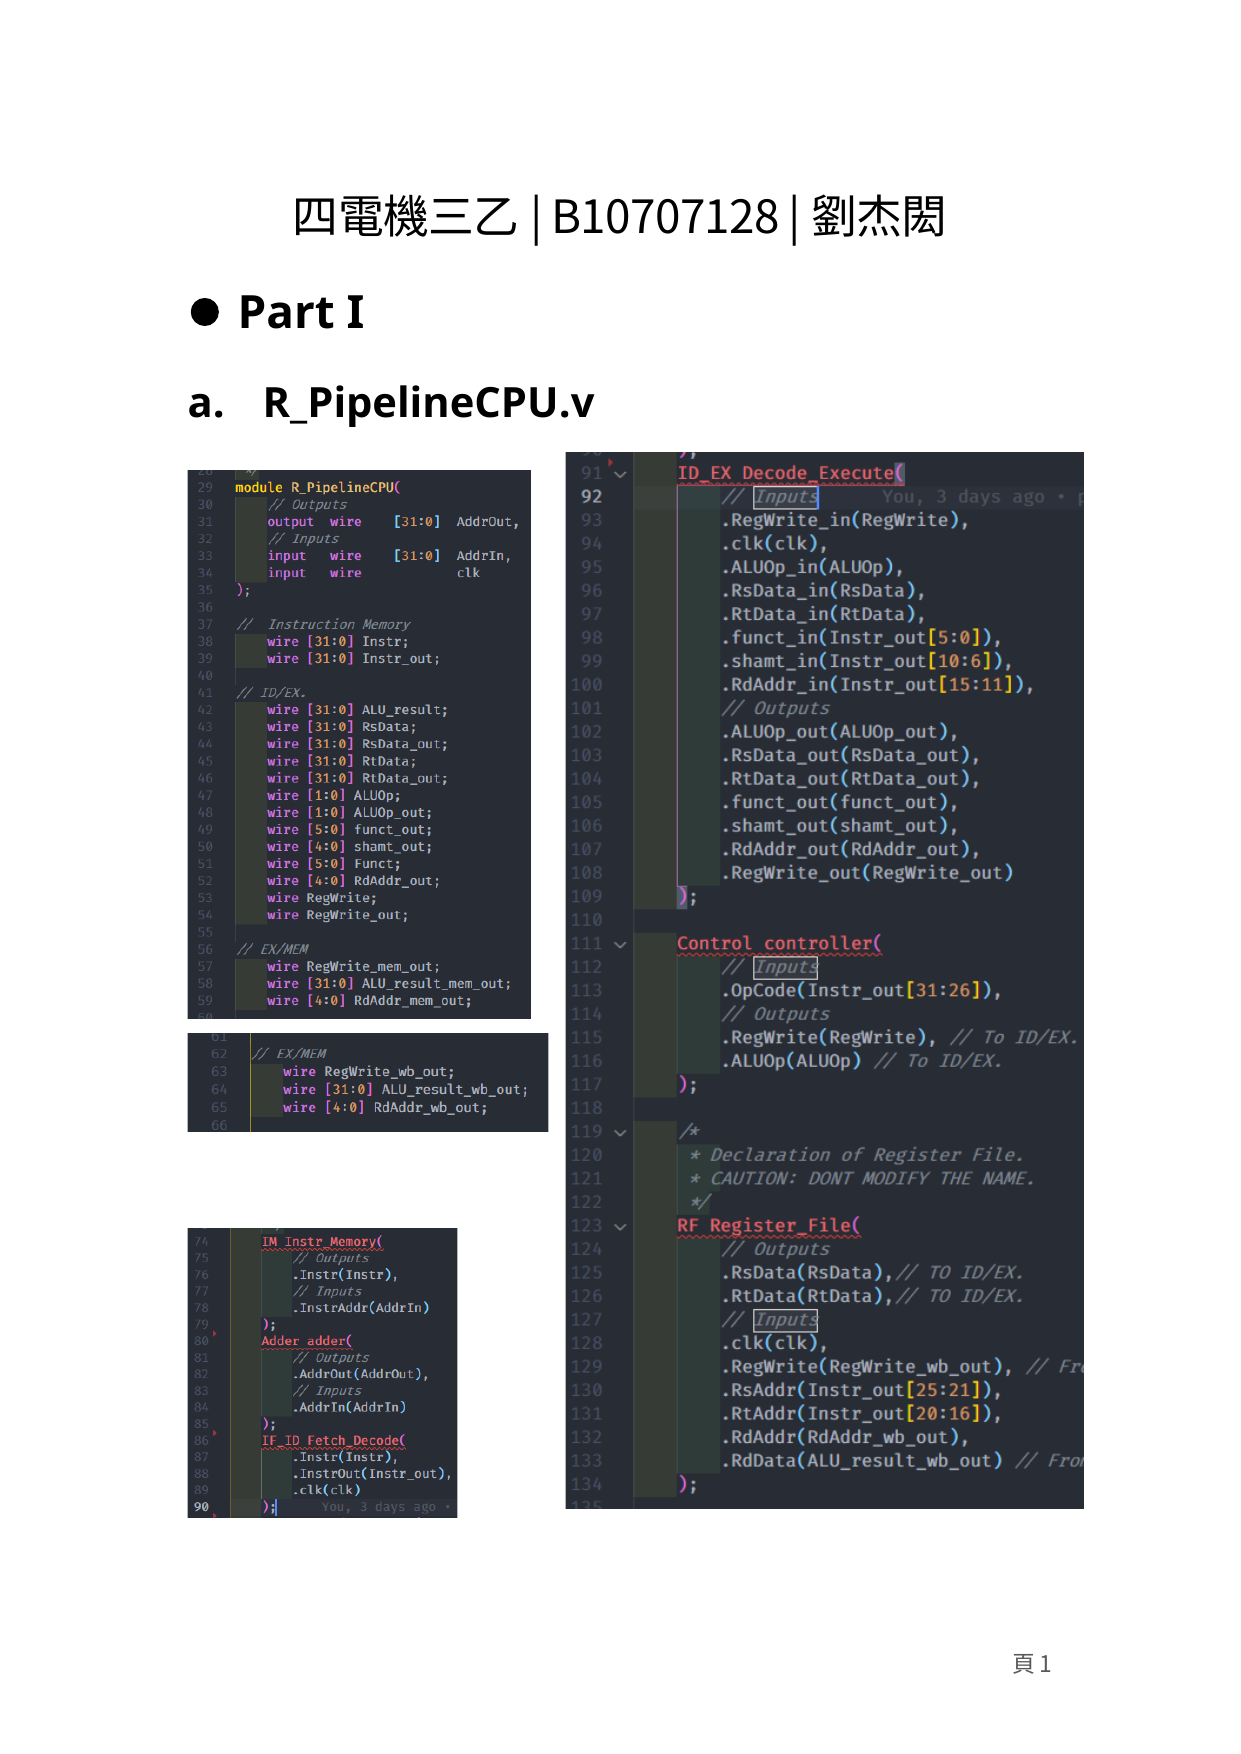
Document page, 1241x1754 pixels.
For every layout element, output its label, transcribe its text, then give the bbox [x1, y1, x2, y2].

picture [187, 1228, 458, 1518]
picture [565, 452, 1084, 1509]
picture [187, 1033, 549, 1132]
text 四電機三乙 | B10707128 | 劉杰閎 [187, 180, 1053, 246]
list Part I [187, 279, 1053, 342]
list R_PipelineCPU.v [187, 373, 1053, 430]
picture [187, 470, 531, 1019]
